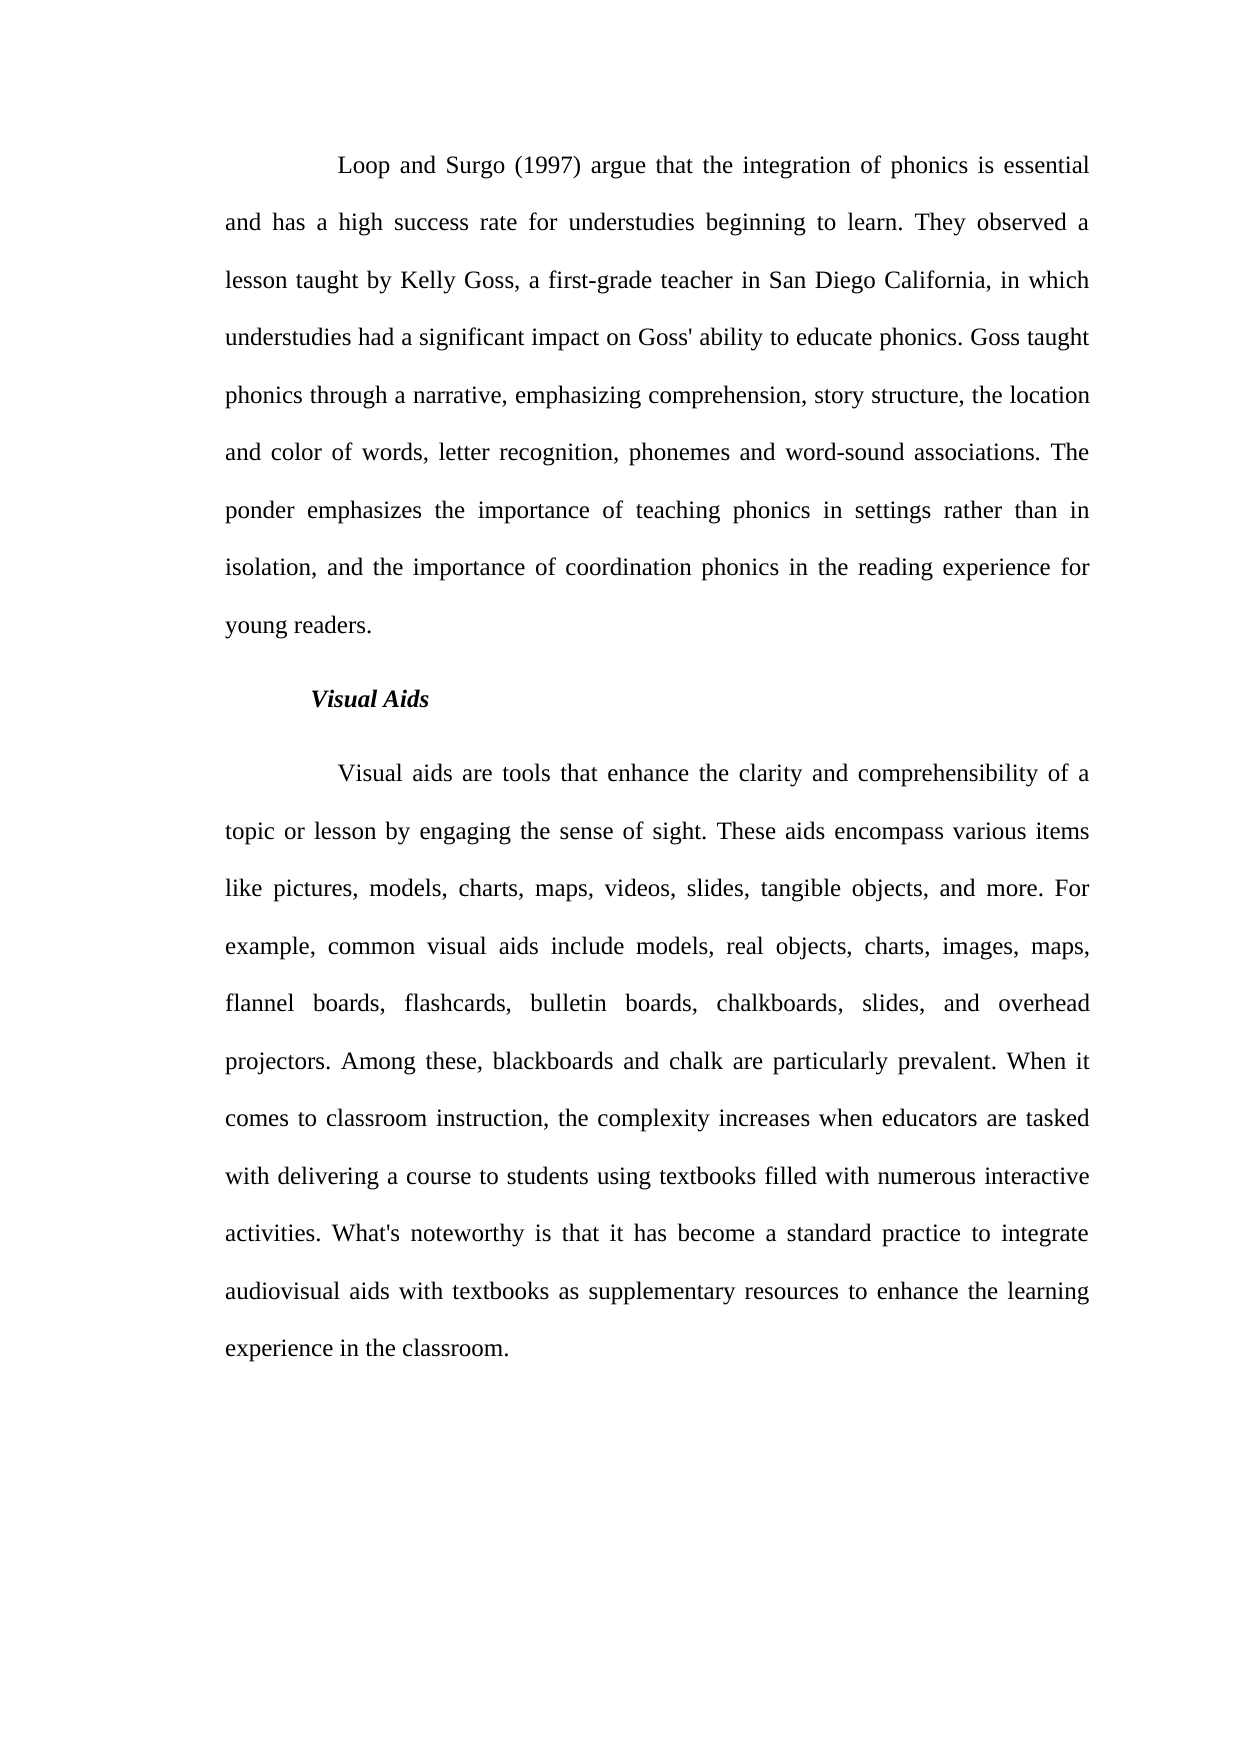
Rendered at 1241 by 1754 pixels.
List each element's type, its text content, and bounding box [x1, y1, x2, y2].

subtitle Visual Aids [225, 684, 1113, 713]
text Visual aids are tools that enhance the clarity and comprehensibility of a topic or lesson by engaging the sense of sight. These aids encompass various items like pictures, models, charts, maps, videos, slides, tangible objects, and more. For example, common visual aids include models, real objects, charts, images, maps, flannel boards, flashcards, bulletin boards, chalkboards, slides, and overhead projectors. Among these, blackboards and chalk are particularly prevalent. When it comes to classroom instruction, the complexity increases when educators are tasked with delivering a course to students using textbooks filled with numerous interactive activities. What's noteworthy is that it has become a standard practice to integrate audiovisual aids with textbooks as supplementary resources to enhance the learning experience in the classroom. [225, 758, 1091, 1362]
text Loop and Surgo (1997) argue that the integration of phonics is essential and has a high success rate for understudies beginning to learn. They observed a lesson taught by Kelly Goss, a first-grade teacher in San Diego California, in which understudies had a significant impact on Goss' ability to educate phonics. Goss taught phonics through a narrative, emphasizing comprehension, story structure, the location and color of words, letter recognition, phonemes and word-sound associations. The ponder emphasizes the importance of teaching phonics in settings rather than in isolation, and the importance of coordination phonics in the reading experience for young readers. [225, 150, 1091, 639]
